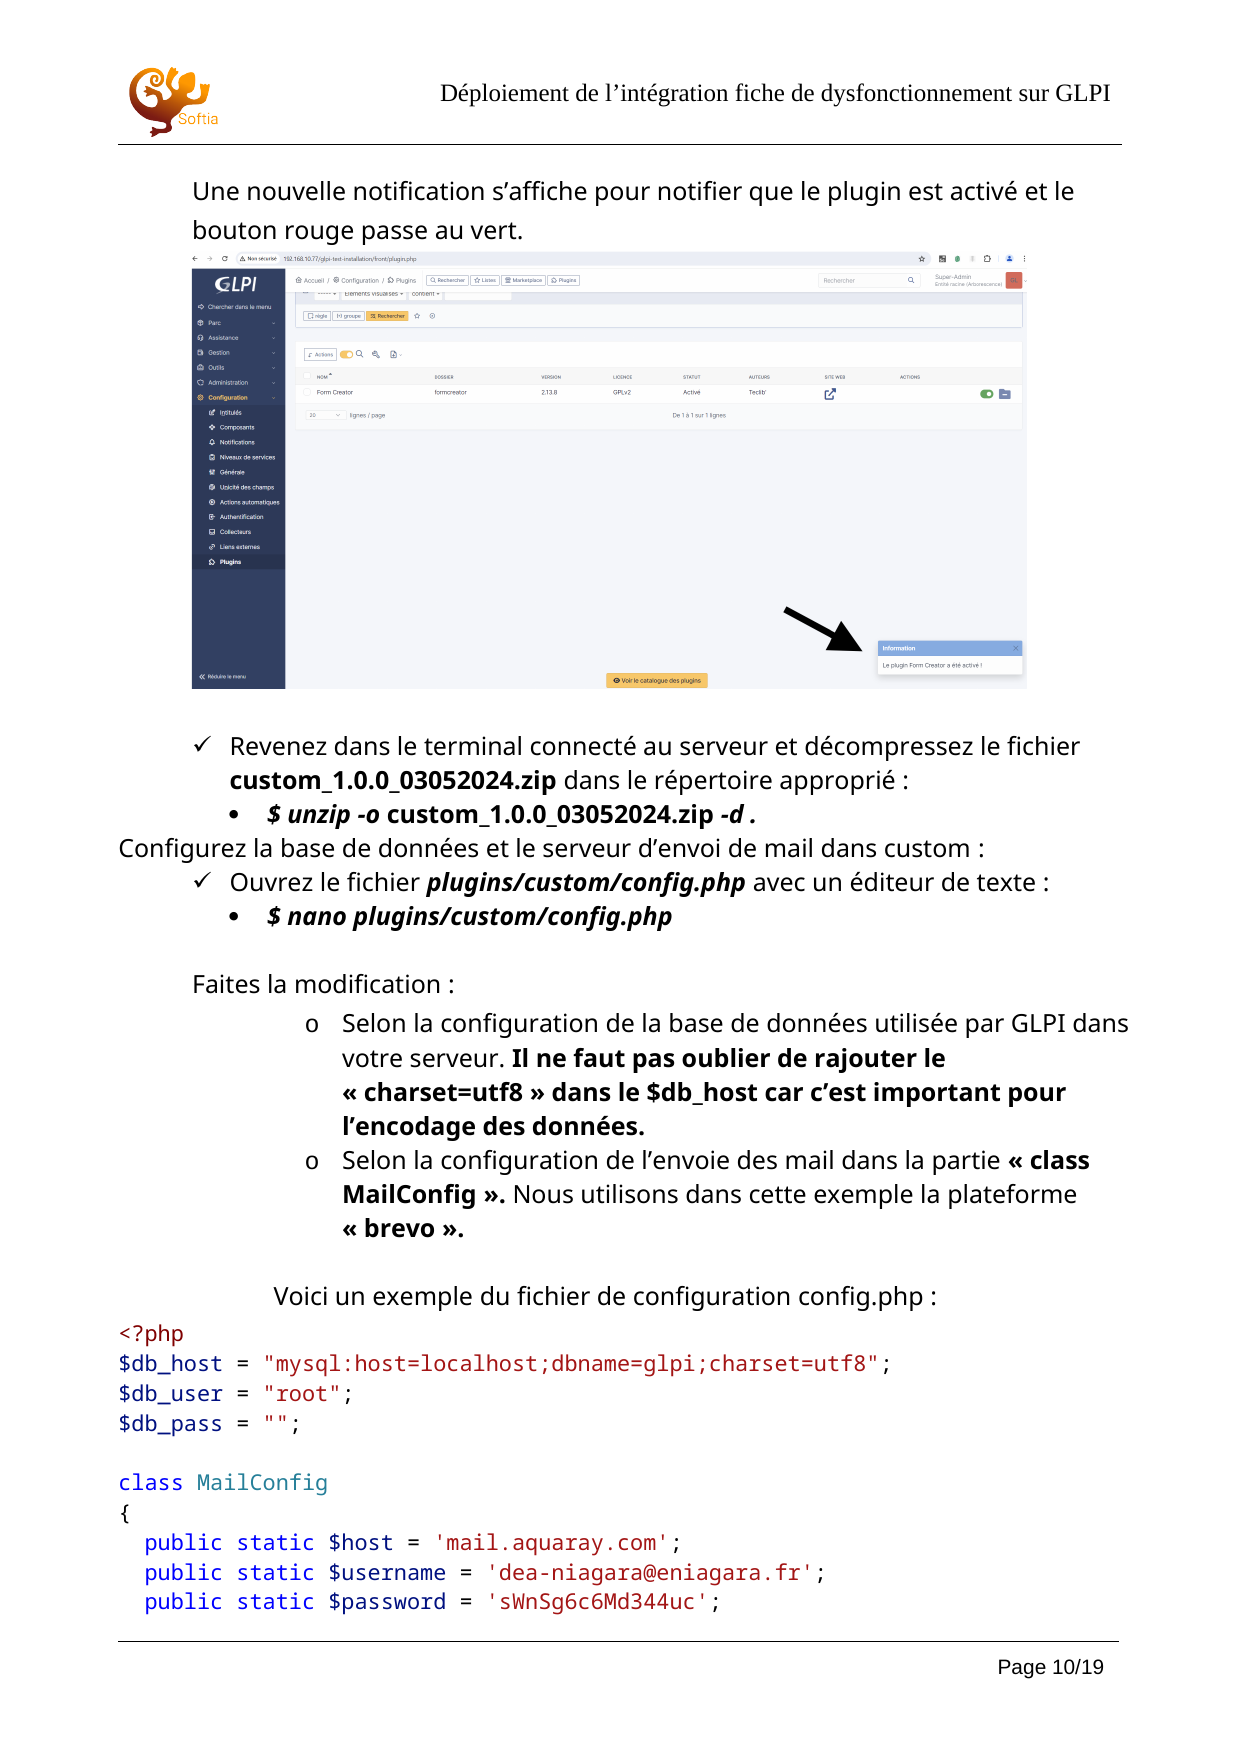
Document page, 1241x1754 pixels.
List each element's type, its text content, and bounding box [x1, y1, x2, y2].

picture [191, 251, 1027, 689]
list Selon la configuration de l’envoie des mail dans la partie « class MailConfig ». Nous utilisons dans cette exemple la plateforme « brevo ». [304, 1142, 1137, 1245]
picture [129, 67, 219, 137]
text Configurez la base de données et le serveur d’envoi de mail dans custom : [118, 831, 1137, 865]
list Ouvrez le fichier plugins/custom/config.php avec un éditeur de texte : [192, 865, 1137, 899]
list Selon la configuration de la base de données utilisée par GLPI dans votre serveur. Il ne faut pas oublier de rajouter le « charset=utf8 » dans le $db_host car c’est important pour l’encodage des données. [304, 1006, 1137, 1142]
text $db_host = "mysql:host=localhost;dbname=glpi;charset=utf8"; [118, 1348, 1137, 1378]
text Faites la modification : [192, 967, 1137, 1001]
text $db_pass = ""; [118, 1407, 1137, 1437]
list $ unzip -o custom_1.0.0_03052024.zip -d . [229, 797, 1137, 831]
text public static $host = 'mail.aquaray.com'; [118, 1527, 1137, 1556]
text { [118, 1497, 1137, 1527]
text public static $password = 'sWnSg6c6Md344uc'; [118, 1586, 1137, 1616]
text public static $username = 'dea-niagara@eniagara.fr'; [118, 1556, 1137, 1586]
text class MailConfig [118, 1467, 1137, 1497]
text <?php [118, 1318, 1137, 1348]
text $db_user = "root"; [118, 1378, 1137, 1407]
list Revenez dans le terminal connecté au serveur et décompressez le fichier custom_1.0.0_03052024.zip dans le répertoire approprié : [192, 728, 1137, 797]
text Voici un exemple du fichier de configuration config.php : [267, 1279, 1137, 1313]
list $ nano plugins/custom/config.php [229, 899, 1137, 933]
